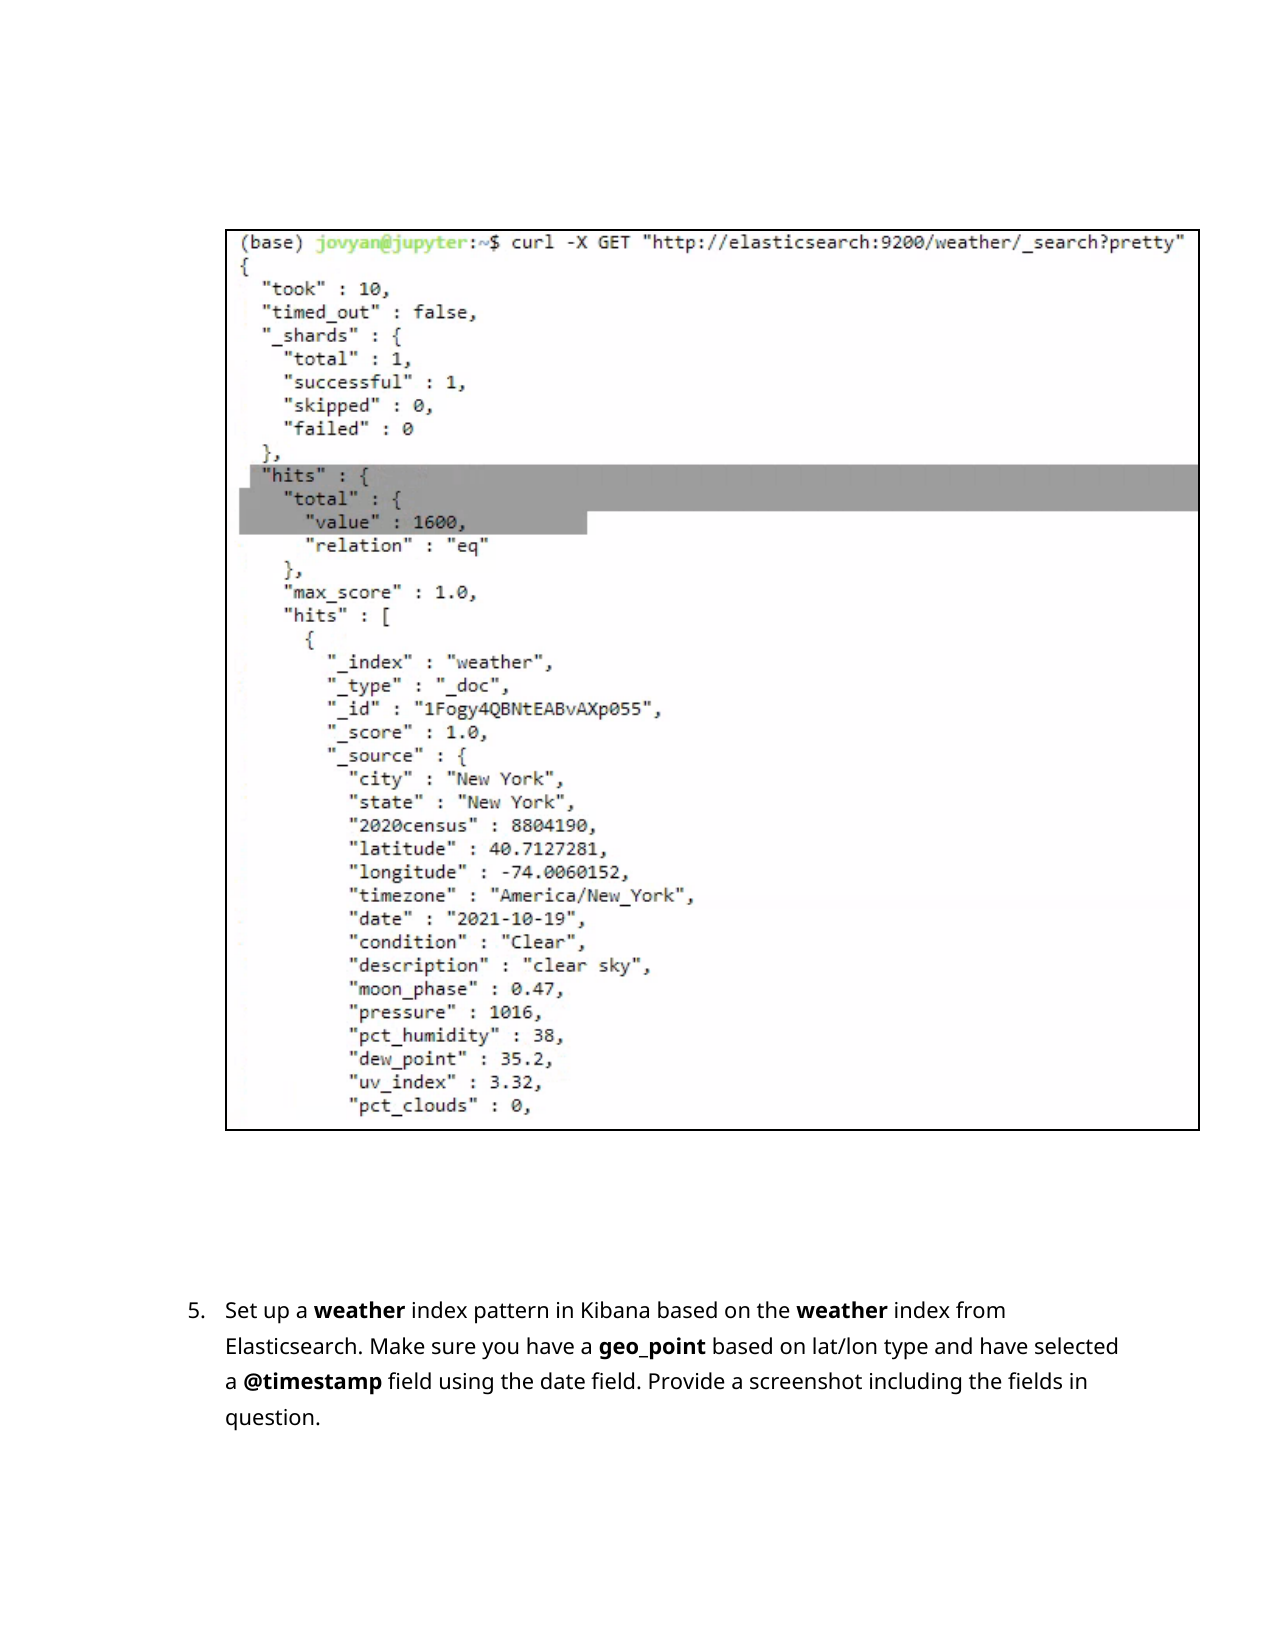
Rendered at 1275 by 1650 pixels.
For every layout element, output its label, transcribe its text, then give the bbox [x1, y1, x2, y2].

picture [227, 231, 1198, 1129]
list Set up a weather index pattern in Kibana based on the weather index from Elasticsearch. Make sure you have a geo_point based on lat/lon type and have selected a @timestamp field using the date field. Provide a screenshot including the fields in question. [187, 1295, 1125, 1432]
